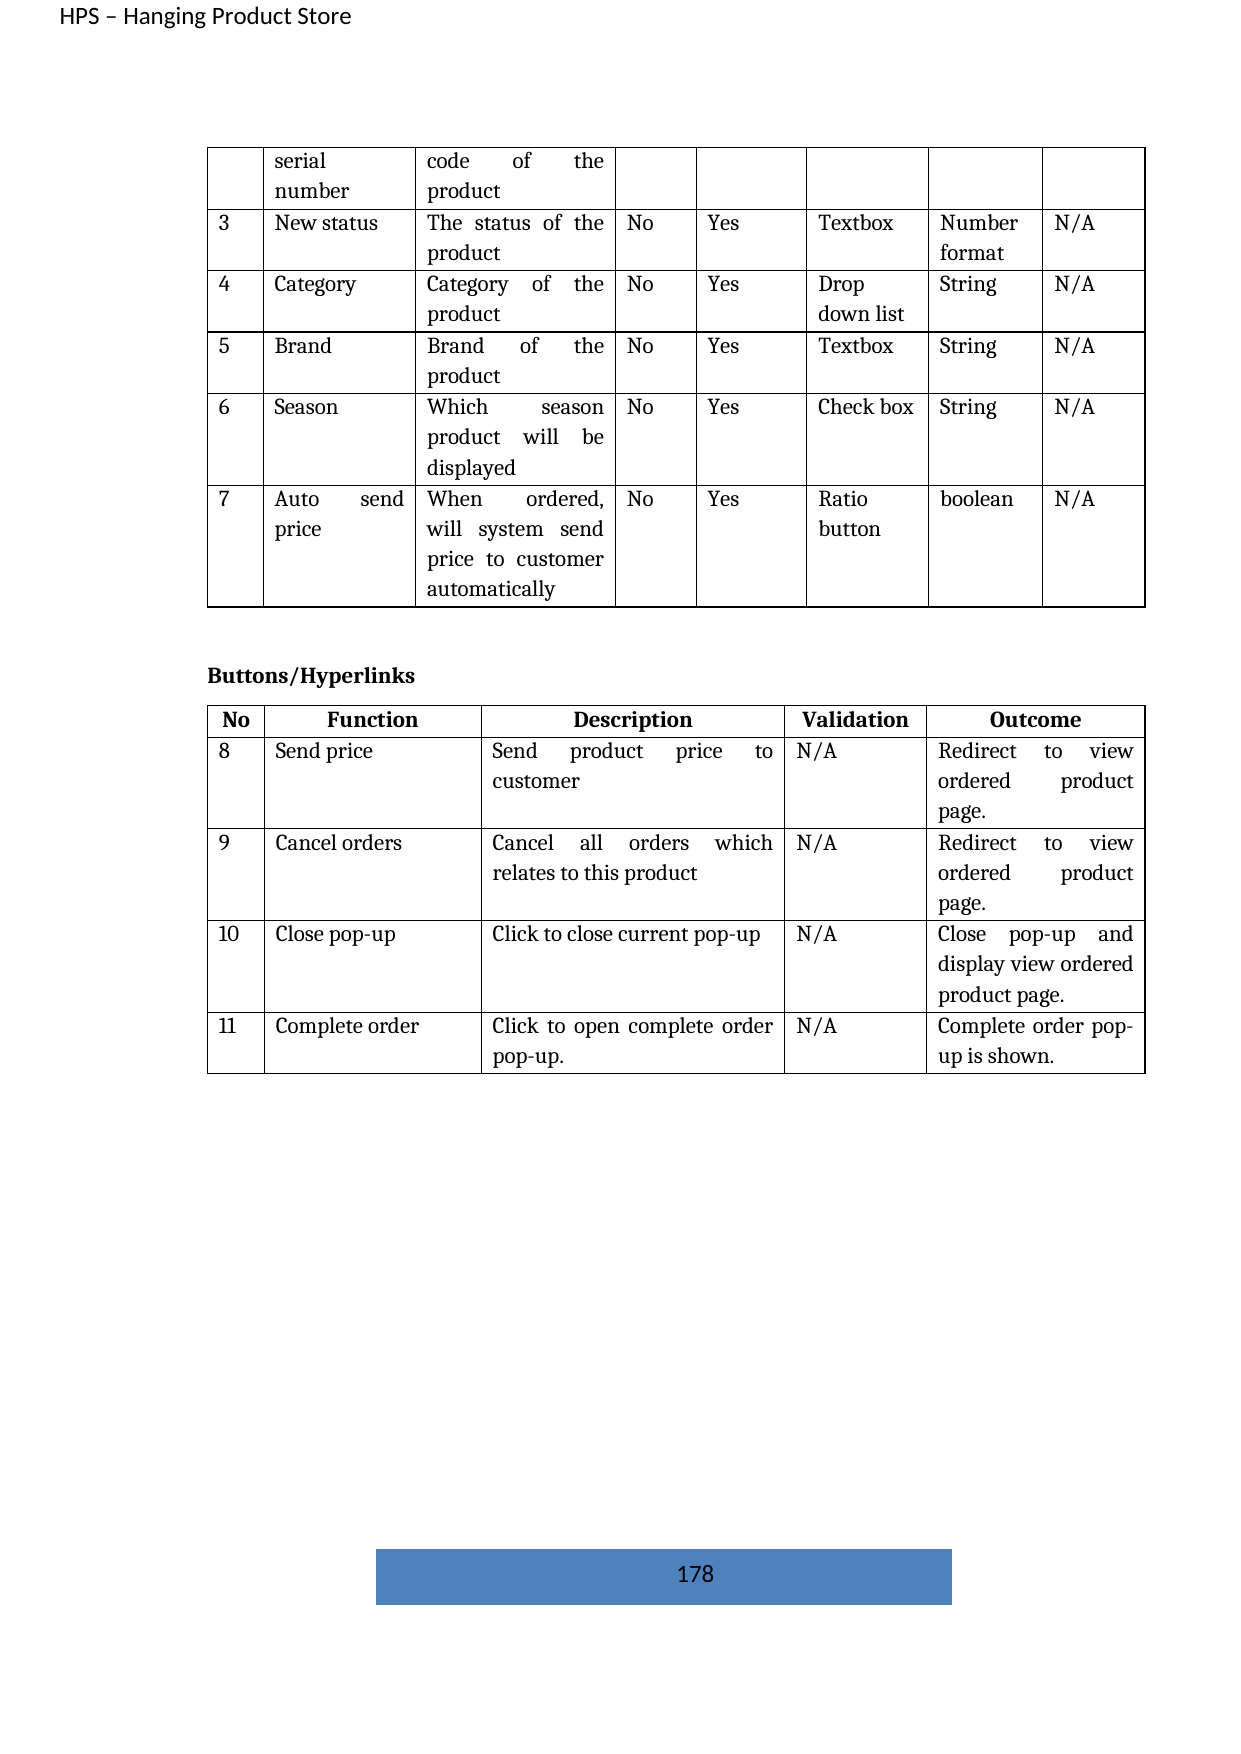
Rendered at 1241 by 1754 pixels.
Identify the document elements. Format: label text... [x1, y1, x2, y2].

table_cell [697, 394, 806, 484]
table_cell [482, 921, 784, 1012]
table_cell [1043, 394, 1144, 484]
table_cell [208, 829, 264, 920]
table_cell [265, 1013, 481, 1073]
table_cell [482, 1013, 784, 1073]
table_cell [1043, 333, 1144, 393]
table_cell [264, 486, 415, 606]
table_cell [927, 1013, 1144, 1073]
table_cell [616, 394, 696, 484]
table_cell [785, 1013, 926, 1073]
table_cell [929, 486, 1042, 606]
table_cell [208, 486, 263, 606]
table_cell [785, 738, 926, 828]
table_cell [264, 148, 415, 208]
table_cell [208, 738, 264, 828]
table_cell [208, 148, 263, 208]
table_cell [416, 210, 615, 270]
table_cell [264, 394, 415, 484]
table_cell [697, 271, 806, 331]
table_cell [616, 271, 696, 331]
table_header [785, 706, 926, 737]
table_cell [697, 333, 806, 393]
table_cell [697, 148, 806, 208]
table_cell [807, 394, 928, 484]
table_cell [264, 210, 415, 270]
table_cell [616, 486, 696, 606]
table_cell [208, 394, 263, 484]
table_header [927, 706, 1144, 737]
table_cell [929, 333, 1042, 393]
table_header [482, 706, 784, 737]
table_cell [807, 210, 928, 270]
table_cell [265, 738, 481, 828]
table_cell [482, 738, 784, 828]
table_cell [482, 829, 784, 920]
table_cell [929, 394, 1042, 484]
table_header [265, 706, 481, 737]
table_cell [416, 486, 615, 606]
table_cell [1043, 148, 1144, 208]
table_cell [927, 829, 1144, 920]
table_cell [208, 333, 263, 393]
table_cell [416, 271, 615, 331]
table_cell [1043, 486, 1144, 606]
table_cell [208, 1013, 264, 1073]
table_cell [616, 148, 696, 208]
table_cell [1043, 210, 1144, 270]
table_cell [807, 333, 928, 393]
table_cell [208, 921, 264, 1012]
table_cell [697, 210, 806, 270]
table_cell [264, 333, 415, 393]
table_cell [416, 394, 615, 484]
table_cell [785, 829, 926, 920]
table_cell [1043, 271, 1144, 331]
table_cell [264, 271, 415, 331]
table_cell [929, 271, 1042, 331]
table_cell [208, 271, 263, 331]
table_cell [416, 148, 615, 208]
text Buttons/Hyperlinks [207, 663, 1122, 689]
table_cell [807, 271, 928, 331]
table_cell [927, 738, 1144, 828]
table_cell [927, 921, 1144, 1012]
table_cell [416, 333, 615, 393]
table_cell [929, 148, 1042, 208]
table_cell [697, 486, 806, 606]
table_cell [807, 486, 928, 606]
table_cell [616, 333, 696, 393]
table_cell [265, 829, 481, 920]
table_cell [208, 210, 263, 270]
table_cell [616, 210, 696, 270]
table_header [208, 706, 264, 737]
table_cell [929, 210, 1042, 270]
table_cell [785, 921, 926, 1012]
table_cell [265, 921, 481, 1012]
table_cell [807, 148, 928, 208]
